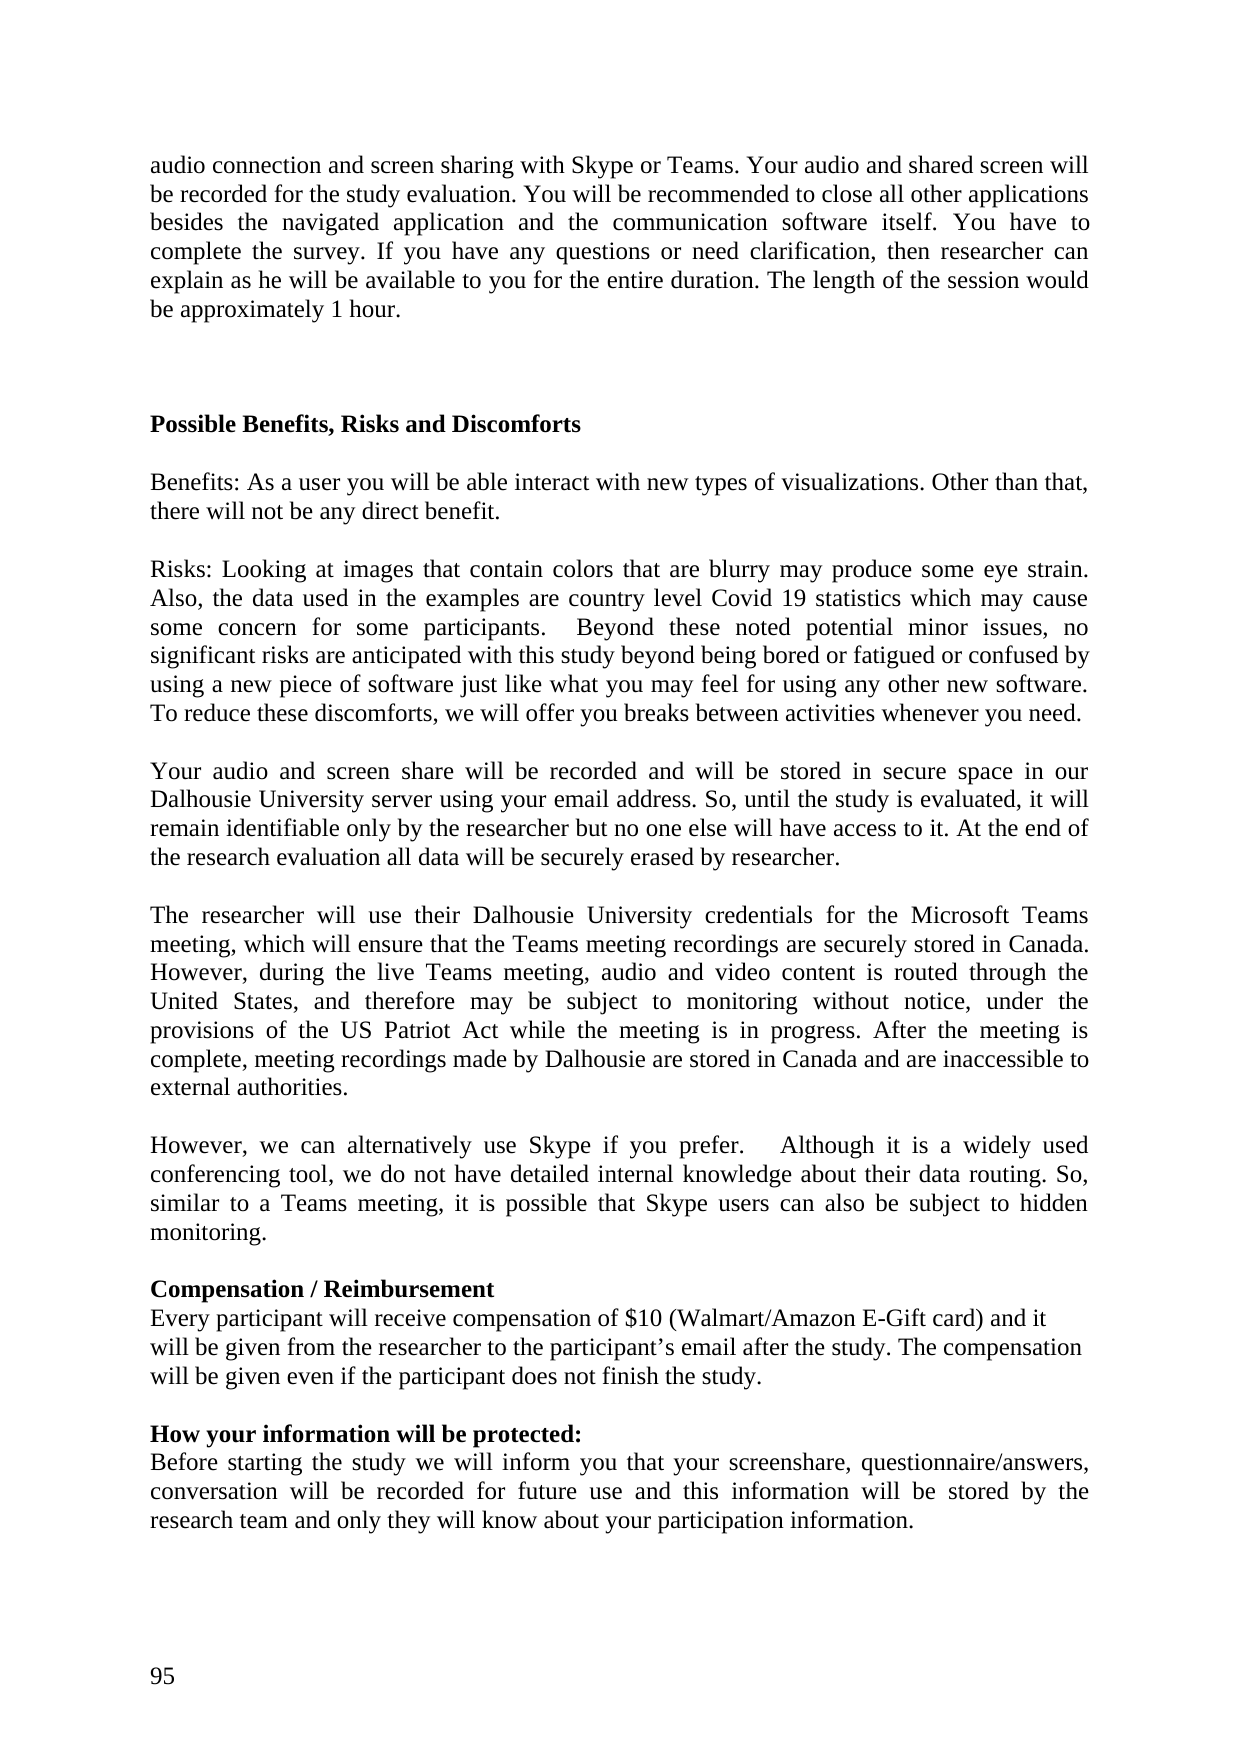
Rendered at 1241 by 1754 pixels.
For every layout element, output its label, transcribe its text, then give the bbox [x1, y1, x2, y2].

text How your information will be protected: Before starting the study we will inform you that your screenshare, questionnaire/answers, conversation will be recorded for future use and this information will be stored by the research team and only they will know about your participation information. [150, 1419, 1090, 1534]
text The researcher will use their Dalhousie University credentials for the Microsoft Teams meeting, which will ensure that the Teams meeting recordings are securely stored in Canada. However, during the live Teams meeting, audio and video content is routed through the United States, and therefore may be subject to monitoring without notice, under the provisions of the US Patriot Act while the meeting is in progress. After the meeting is complete, meeting recordings made by Dalhousie are stored in Canada and are inaccessible to external authorities. [150, 900, 1090, 1101]
text Your audio and screen share will be recorded and will be stored in secure space in our Dalhousie University server using your email address. So, until the study is evaluated, it will remain identifiable only by the researcher but no one else will have access to it. At the end of the research evaluation all data will be securely erased by researcher. [150, 756, 1090, 871]
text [150, 150, 1090, 322]
text Compensation / Reimbursement Every participant will receive compensation of $10 (Walmart/Amazon E-Gift card) and it will be given from the researcher to the participant’s email after the study. The compensation will be given even if the participant does not finish the study. [150, 1274, 1090, 1389]
text Risks: Looking at images that contain colors that are blurry may produce some eye strain. Also, the data used in the examples are country level Covid 19 statistics which may cause some concern for some participants. Beyond these noted potential minor issues, no significant risks are anticipated with this study beyond being bored or fatigued or confused by using a new piece of software just like what you may feel for using any other new software. To reduce these discomforts, we will offer you breaks between activities whenever you need. [150, 554, 1090, 727]
text However, we can alternatively use Skype if you prefer. Although it is a widely used conferencing tool, we do not have detailed internal knowledge about their data routing. So, similar to a Teams meeting, it is possible that Skype users can also be subject to hidden monitoring. [150, 1130, 1090, 1245]
text Benefits: As a user you will be able interact with new types of visualizations. Other than that, there will not be any direct benefit. [150, 467, 1090, 525]
text Possible Benefits, Risks and Discomforts [150, 409, 1090, 438]
